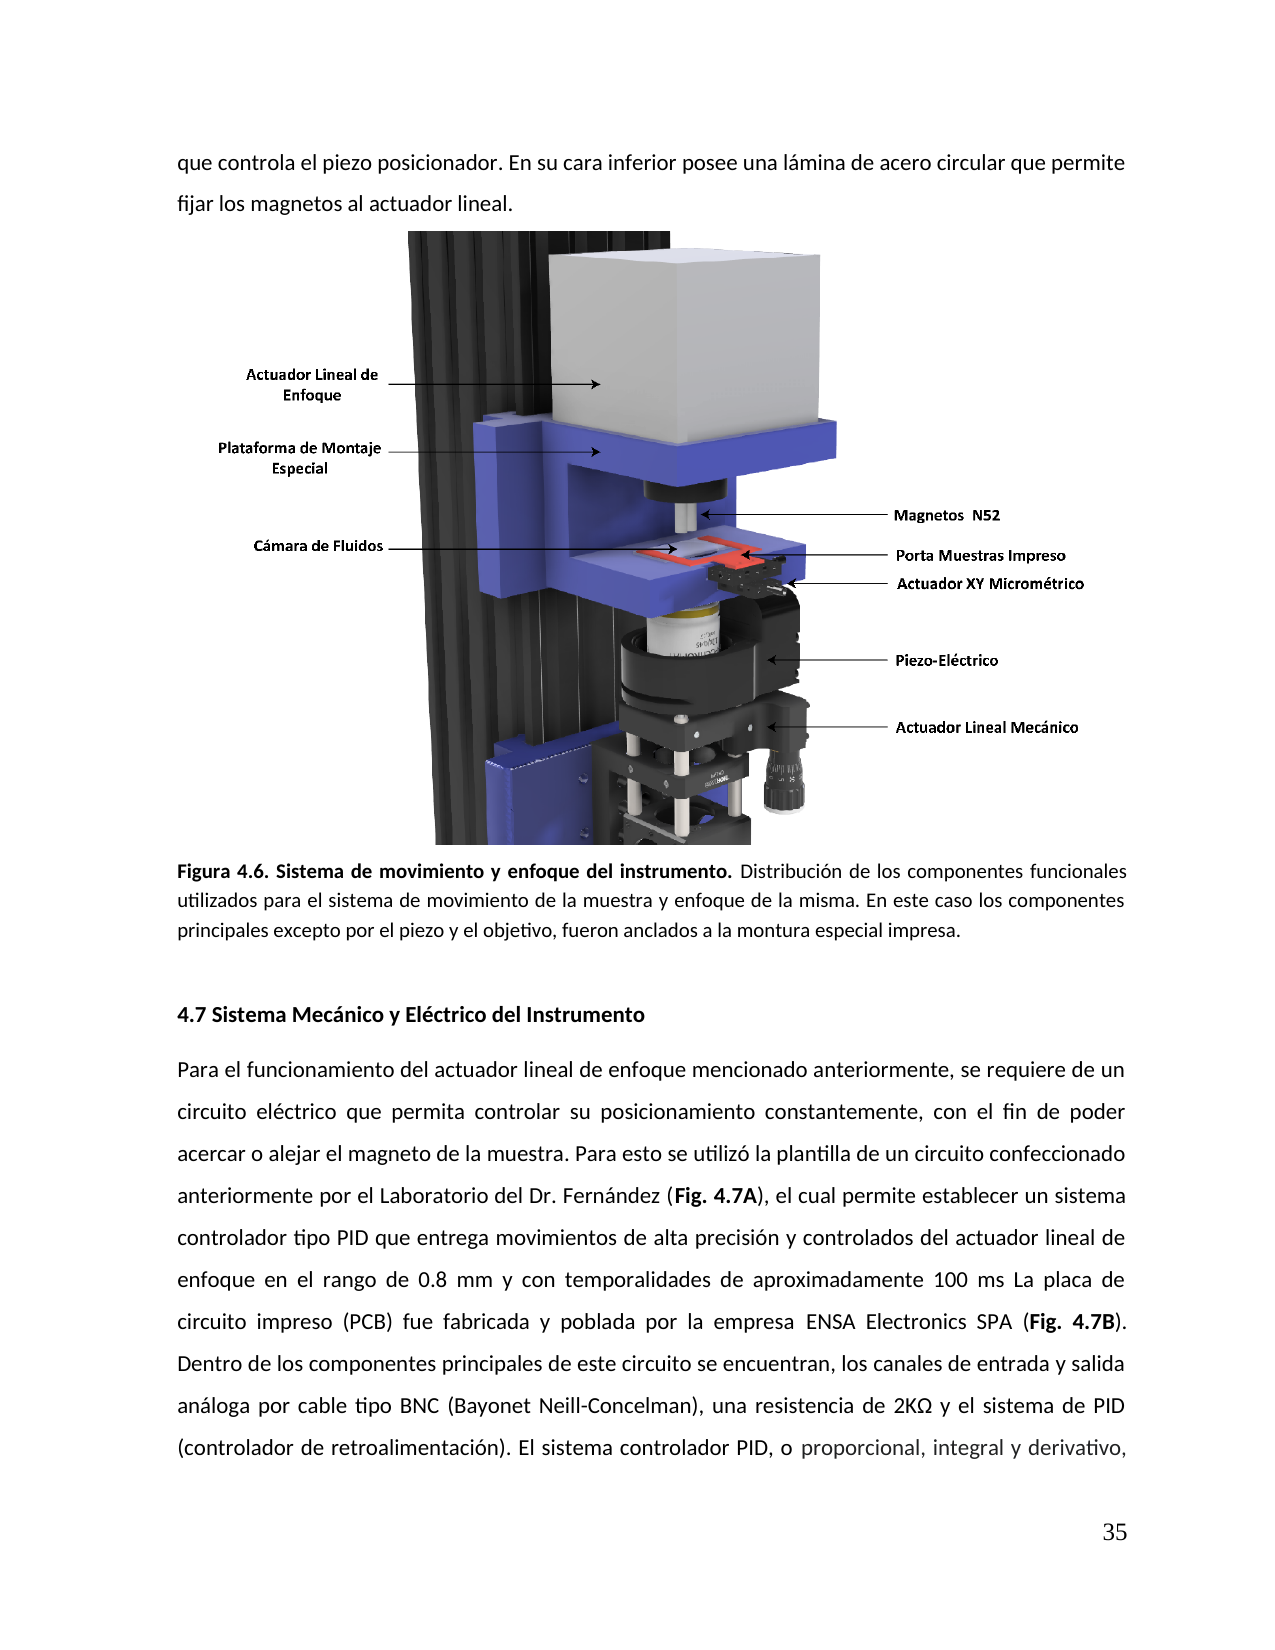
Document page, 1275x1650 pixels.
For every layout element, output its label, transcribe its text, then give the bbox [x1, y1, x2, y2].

text Figura 4.6. Sistema de movimiento y enfoque del instrumento. Distribución de los componentes funcionales utilizados para el sistema de movimiento de la muestra y enfoque de la misma. En este caso los componentes principales excepto por el piezo y el objetivo, fueron anclados a la montura especial impresa. [177, 858, 1127, 942]
picture [177, 231, 1122, 845]
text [177, 148, 1127, 218]
subtitle 4.7 Sistema Mecánico y Eléctrico del Instrumento [177, 1001, 1127, 1028]
